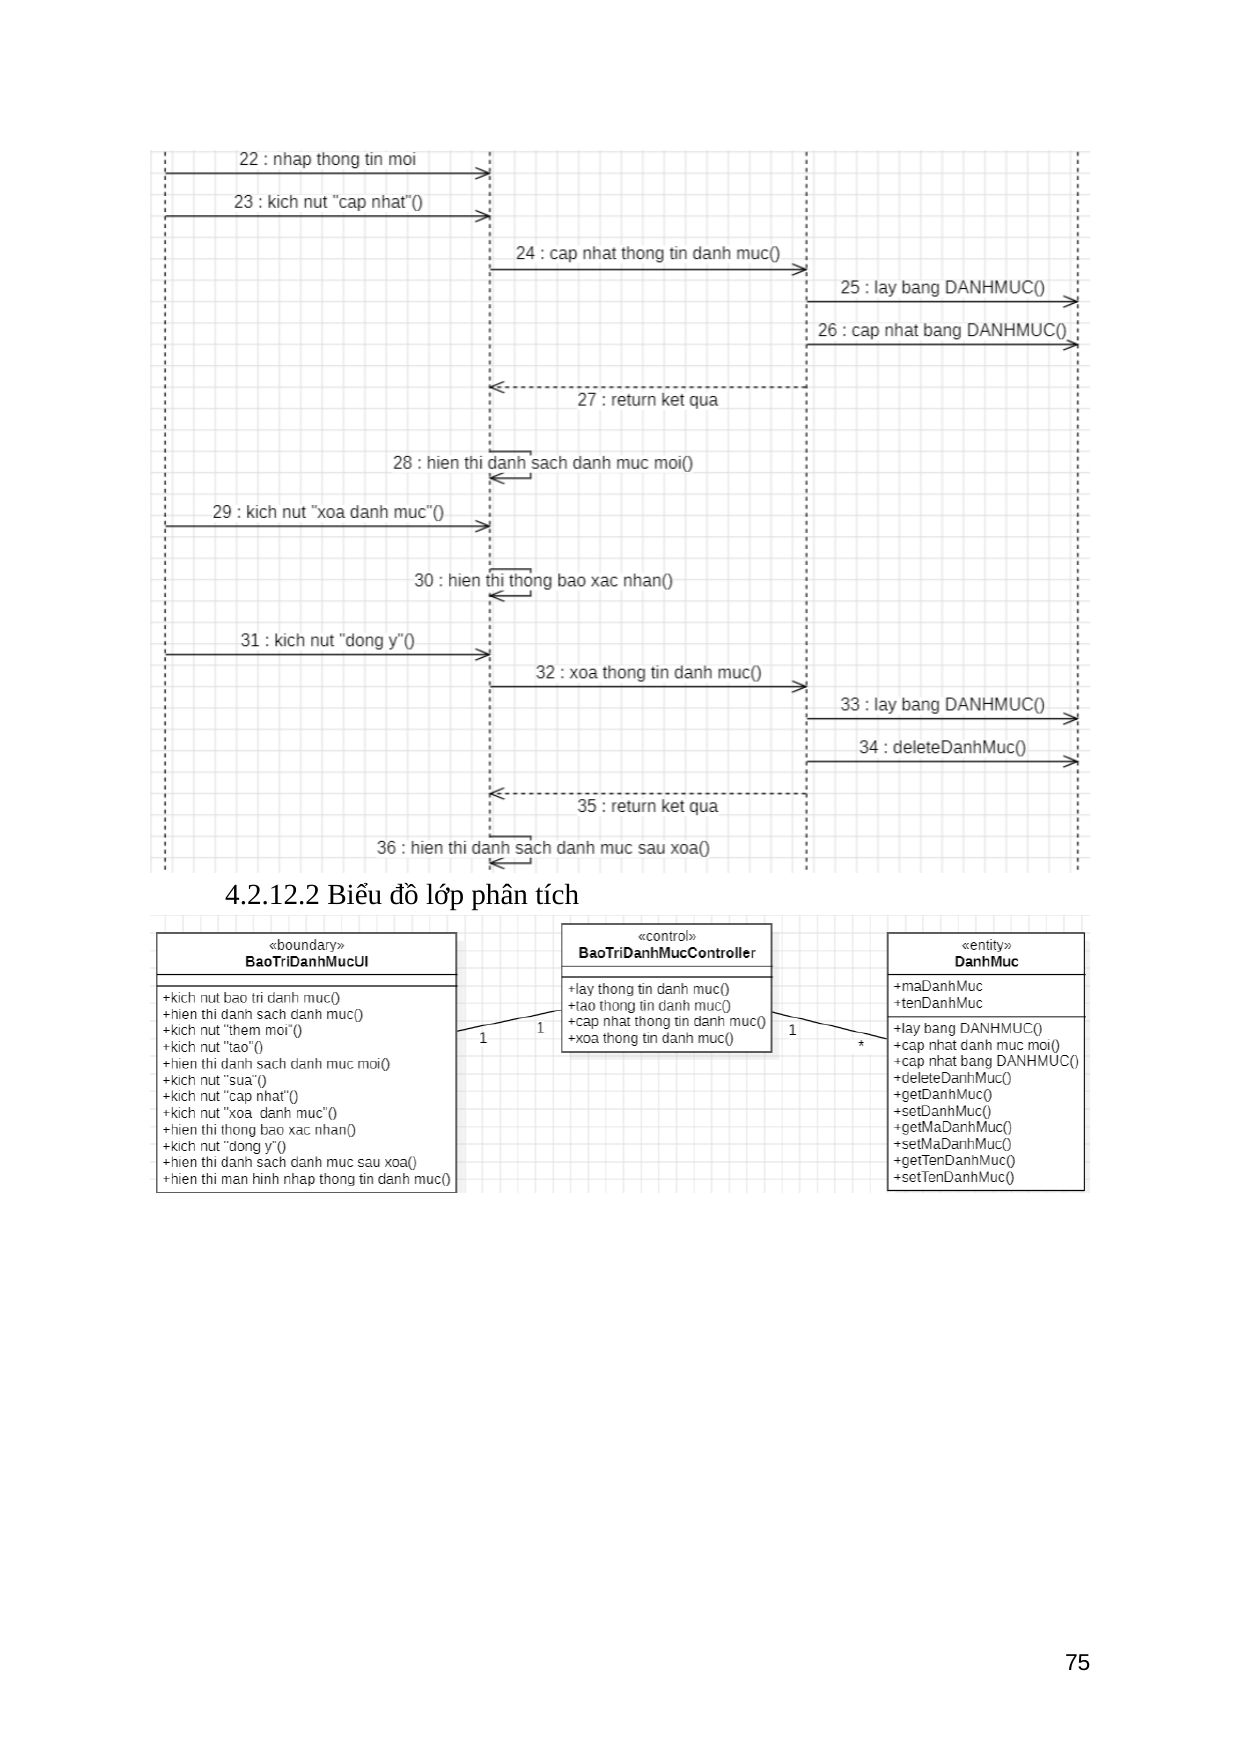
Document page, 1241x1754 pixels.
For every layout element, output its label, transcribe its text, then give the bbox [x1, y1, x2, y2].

text 4.2.12.2 Biểu đồ lớp phân tích [150, 877, 1090, 910]
picture [150, 915, 1091, 1193]
picture [150, 150, 1091, 873]
